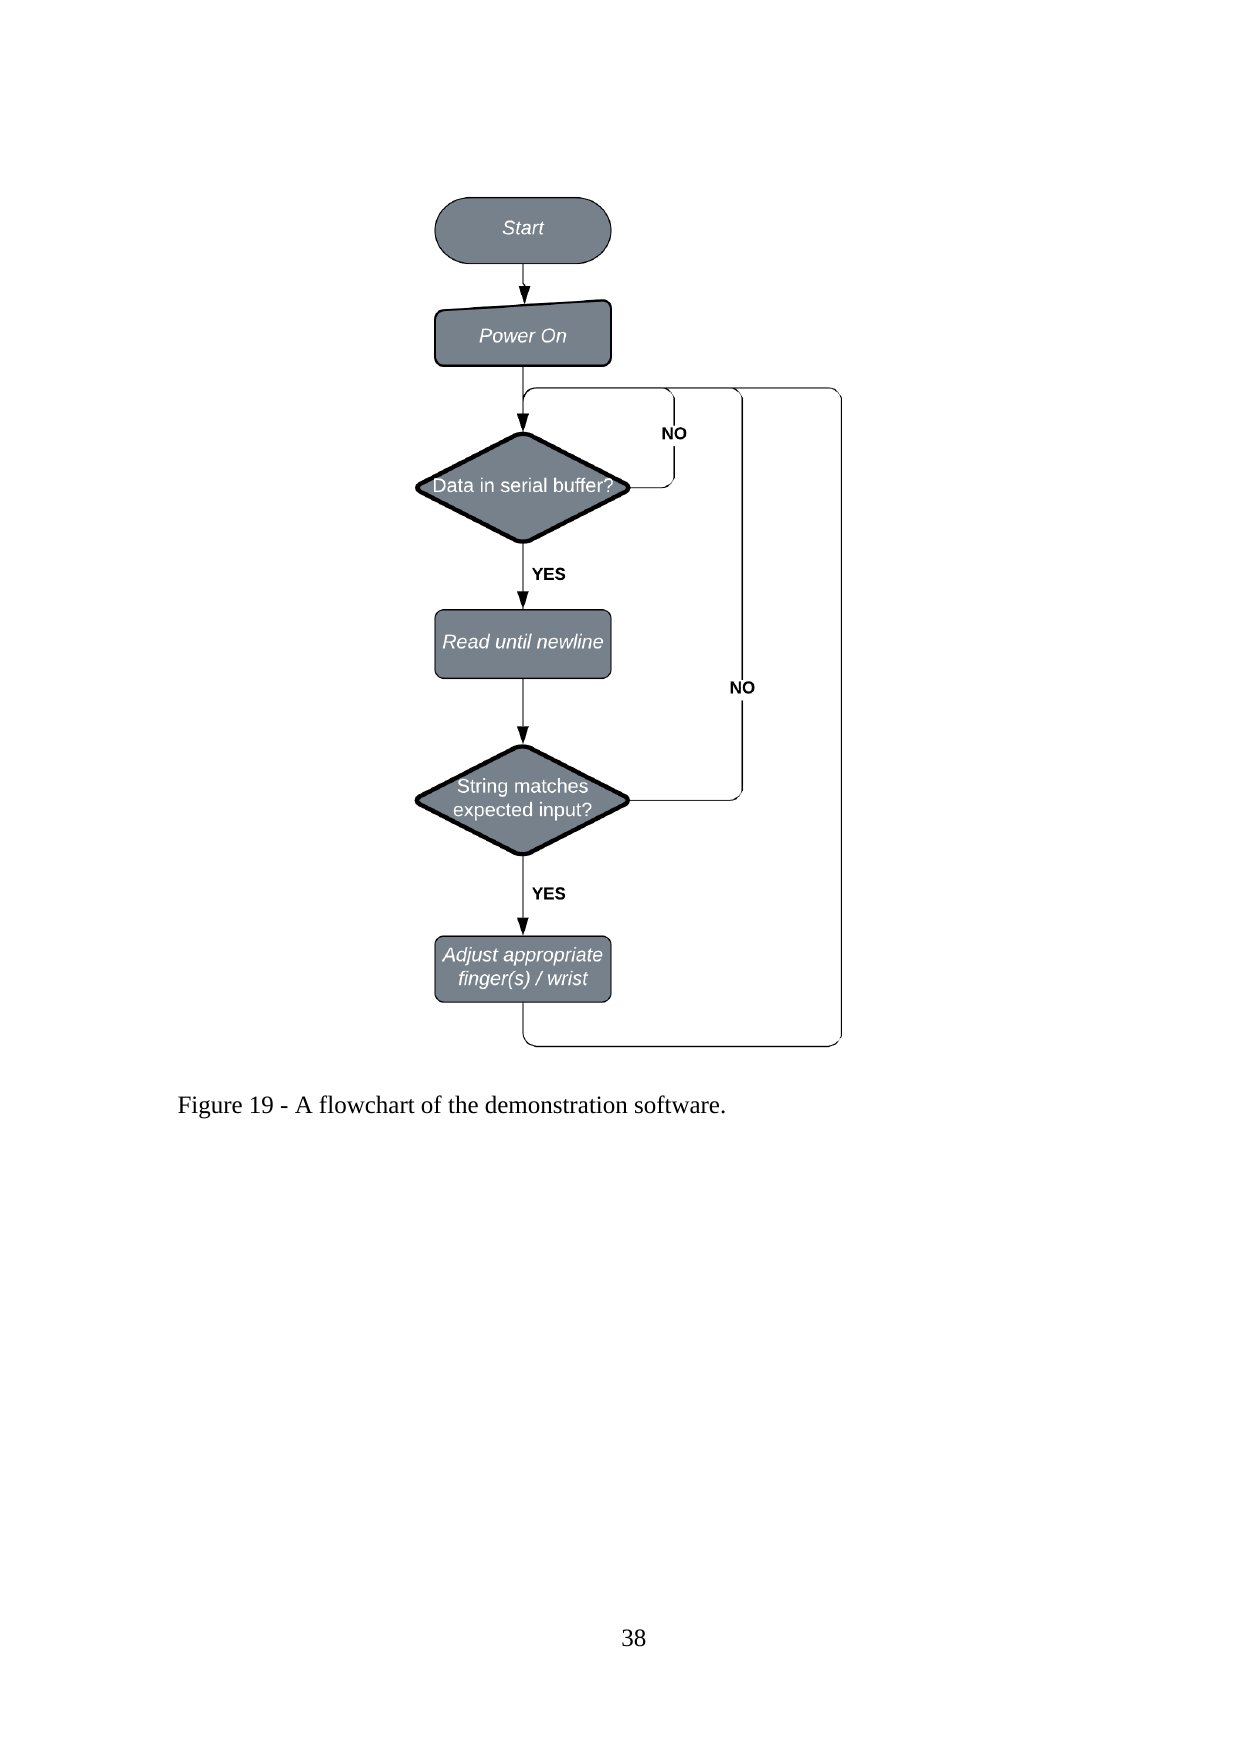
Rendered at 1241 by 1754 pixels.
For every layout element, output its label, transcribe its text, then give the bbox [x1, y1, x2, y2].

picture [396, 177, 871, 1091]
